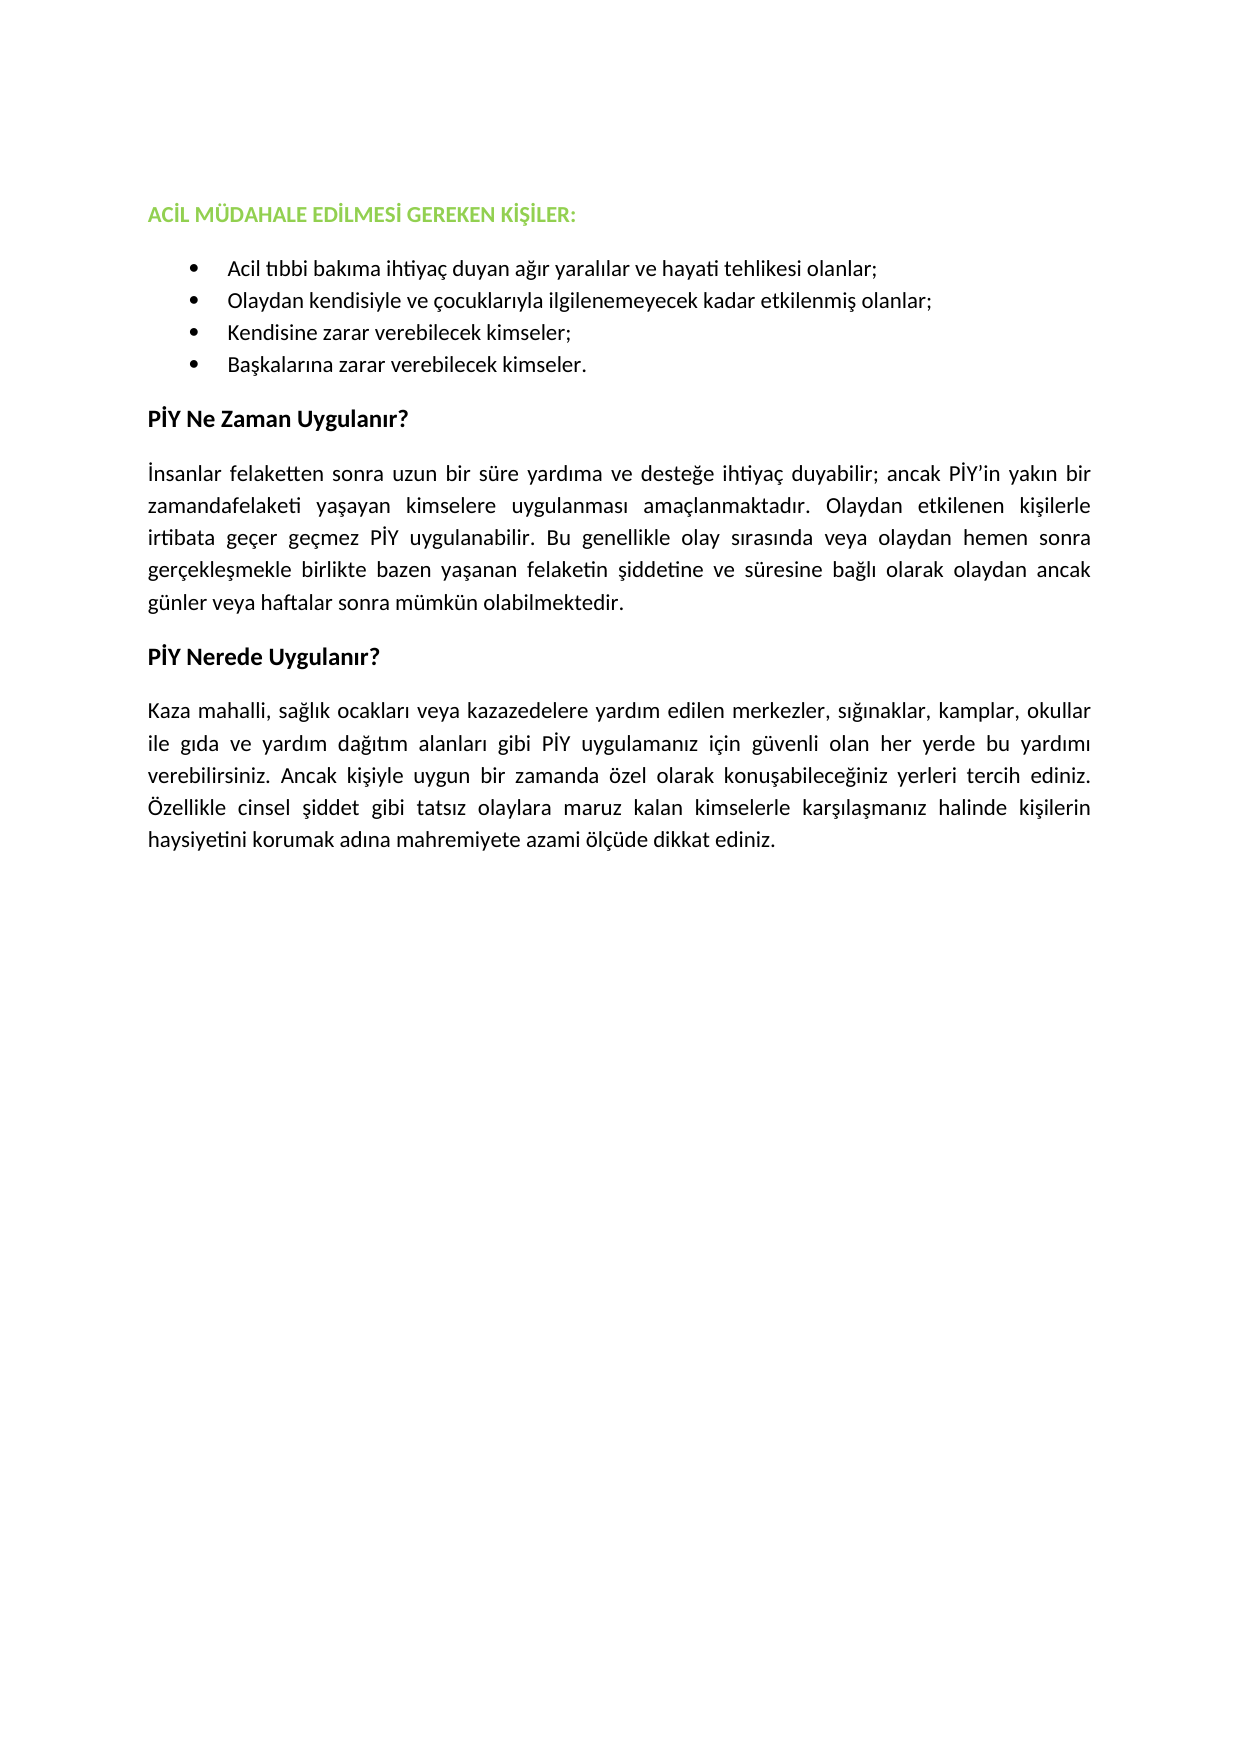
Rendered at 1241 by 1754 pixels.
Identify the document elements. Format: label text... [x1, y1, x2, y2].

list Başkalarına zarar verebilecek kimseler. [190, 350, 1093, 378]
text İnsanlar felaketten sonra uzun bir süre yardıma ve desteğe ihtiyaç duyabilir; ancak PİY’in yakın bir zamandafelaketi yaşayan kimselere uygulanması amaçlanmaktadır. Olaydan etkilenen kişilerle irtibata geçer geçmez PİY uygulanabilir. Bu genellikle olay sırasında veya olaydan hemen sonra gerçekleşmekle birlikte bazen yaşanan felaketin şiddetine ve süresine bağlı olarak olaydan ancak günler veya haftalar sonra mümkün olabilmektedir. [148, 459, 1093, 616]
text PİY Ne Zaman Uygulanır? [148, 403, 1093, 434]
list Acil tıbbi bakıma ihtiyaç duyan ağır yaralılar ve hayati tehlikesi olanlar; [190, 254, 1093, 282]
text ACİL MÜDAHALE EDİLMESİ GEREKEN KİŞİLER: [148, 201, 1093, 229]
text PİY Nerede Uygulanır? [148, 641, 1093, 671]
text Kaza mahalli, sağlık ocakları veya kazazedelere yardım edilen merkezler, sığınaklar, kamplar, okullar ile gıda ve yardım dağıtım alanları gibi PİY uygulamanız için güvenli olan her yerde bu yardımı verebilirsiniz. Ancak kişiyle uygun bir zamanda özel olarak konuşabileceğiniz yerleri tercih ediniz. Özellikle cinsel şiddet gibi tatsız olaylara maruz kalan kimselerle karşılaşmanız halinde kişilerin haysiyetini korumak adına mahremiyete azami ölçüde dikkat ediniz. [148, 697, 1093, 853]
list Kendisine zarar verebilecek kimseler; [190, 318, 1093, 346]
list Olaydan kendisiyle ve çocuklarıyla ilgilenemeyecek kadar etkilenmiş olanlar; [190, 286, 1093, 314]
